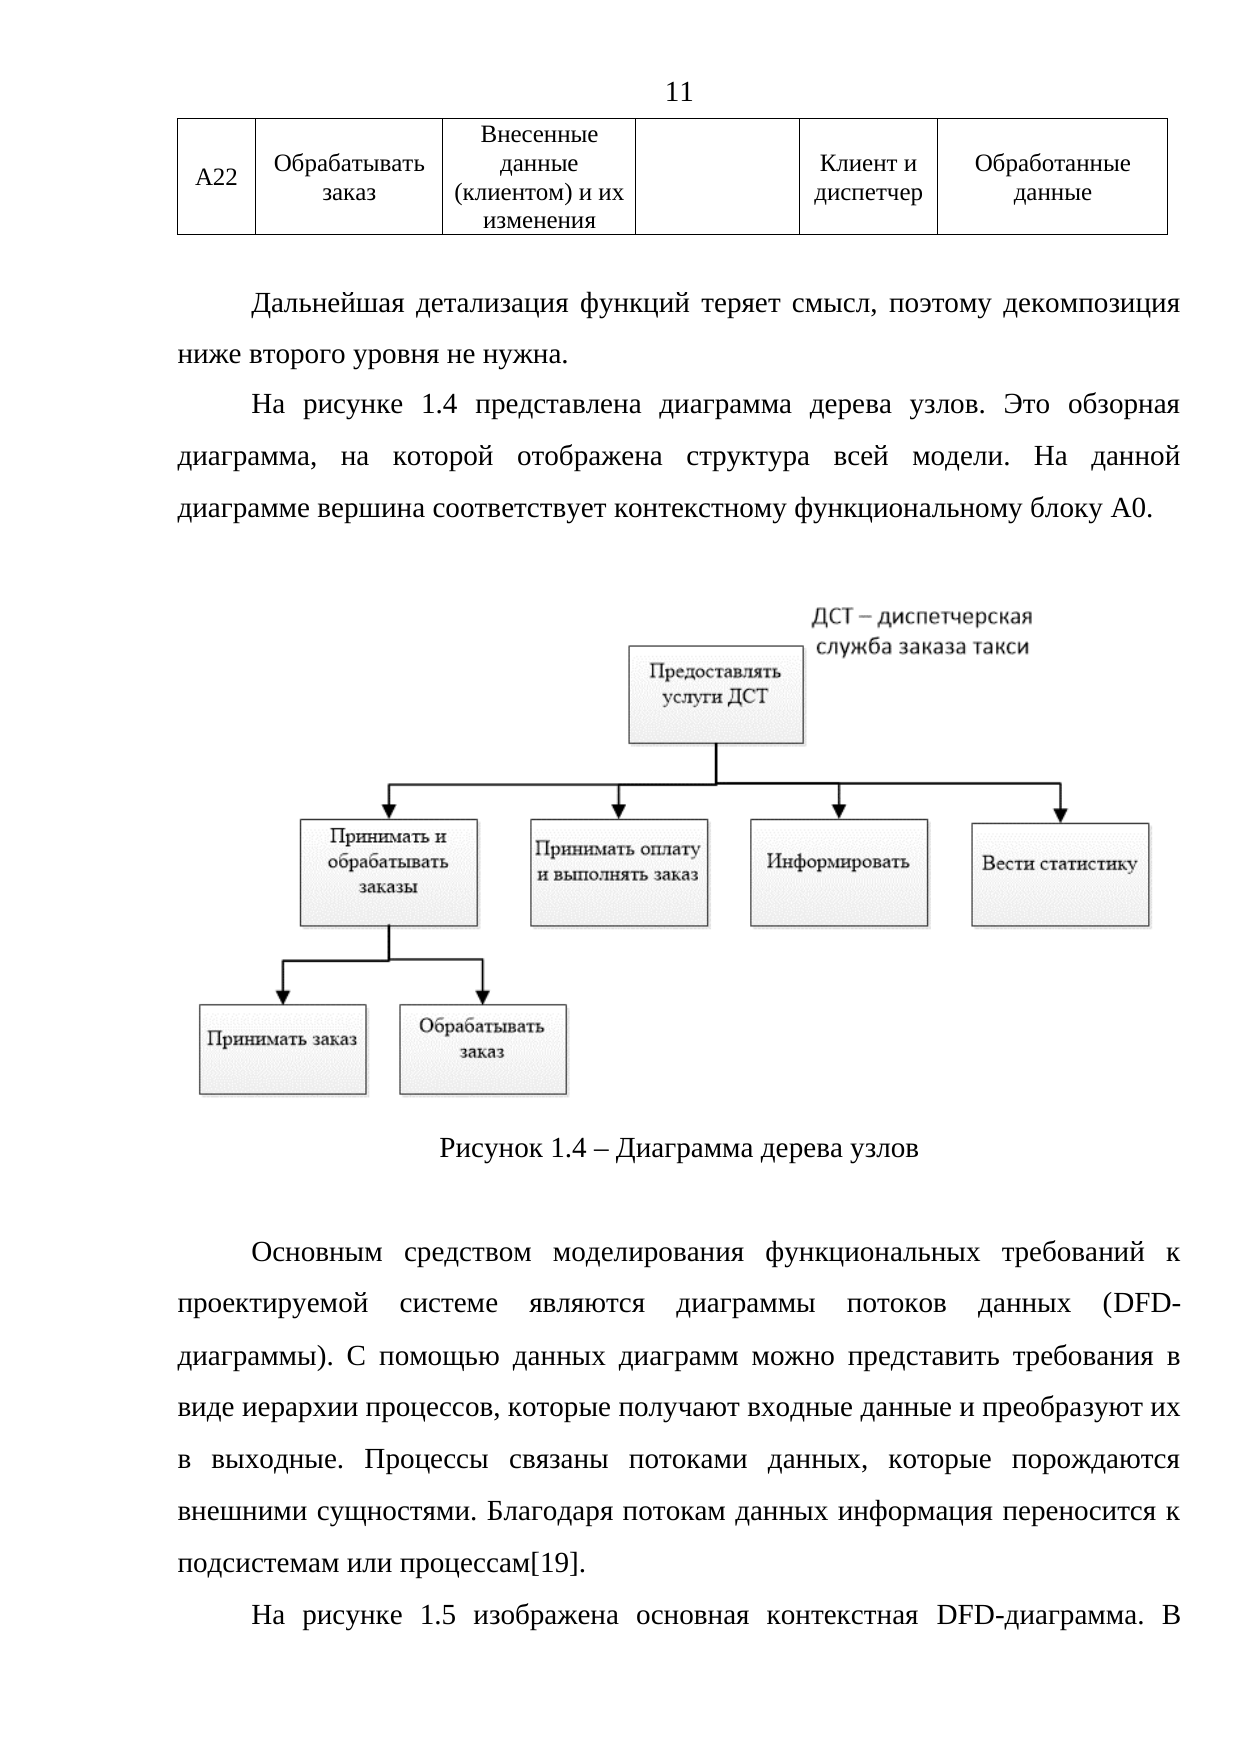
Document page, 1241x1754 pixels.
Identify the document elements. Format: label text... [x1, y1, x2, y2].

picture [194, 594, 1164, 1112]
table_cell [636, 119, 799, 234]
table_cell Обработанные данные [938, 119, 1167, 234]
text На рисунке 1.4 представлена диаграмма дерева узлов. Это обзорная диаграмма, на которой отображена структура всей модели. На данной диаграмме вершина соответствует контекстному функциональному блоку А0. [177, 386, 1181, 524]
table_cell Клиент и диспетчер [800, 119, 937, 234]
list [177, 1597, 1181, 1631]
table_cell Внесенные данные (клиентом) и их изменения [443, 119, 635, 234]
table_cell А22 [178, 119, 255, 234]
text Дальнейшая детализация функций теряет смысл, поэтому декомпозиция ниже второго уровня не нужна. [177, 286, 1181, 369]
table_cell Обрабатывать заказ [256, 119, 442, 234]
text Рисунок 1.4 – Диаграмма дерева узлов [177, 1130, 1181, 1163]
text Основным средством моделирования функциональных требований к проектируемой системе являются диаграммы потоков данных (DFD-диаграммы). С помощью данных диаграмм можно представить требования в виде иерархии процессов, которые получают входные данные и преобразуют их в выходные. Процессы связаны потоками данных, которые порождаются внешними сущностями. Благодаря потокам данных информация переносится к подсистемам или процессам[19]. [177, 1234, 1181, 1579]
